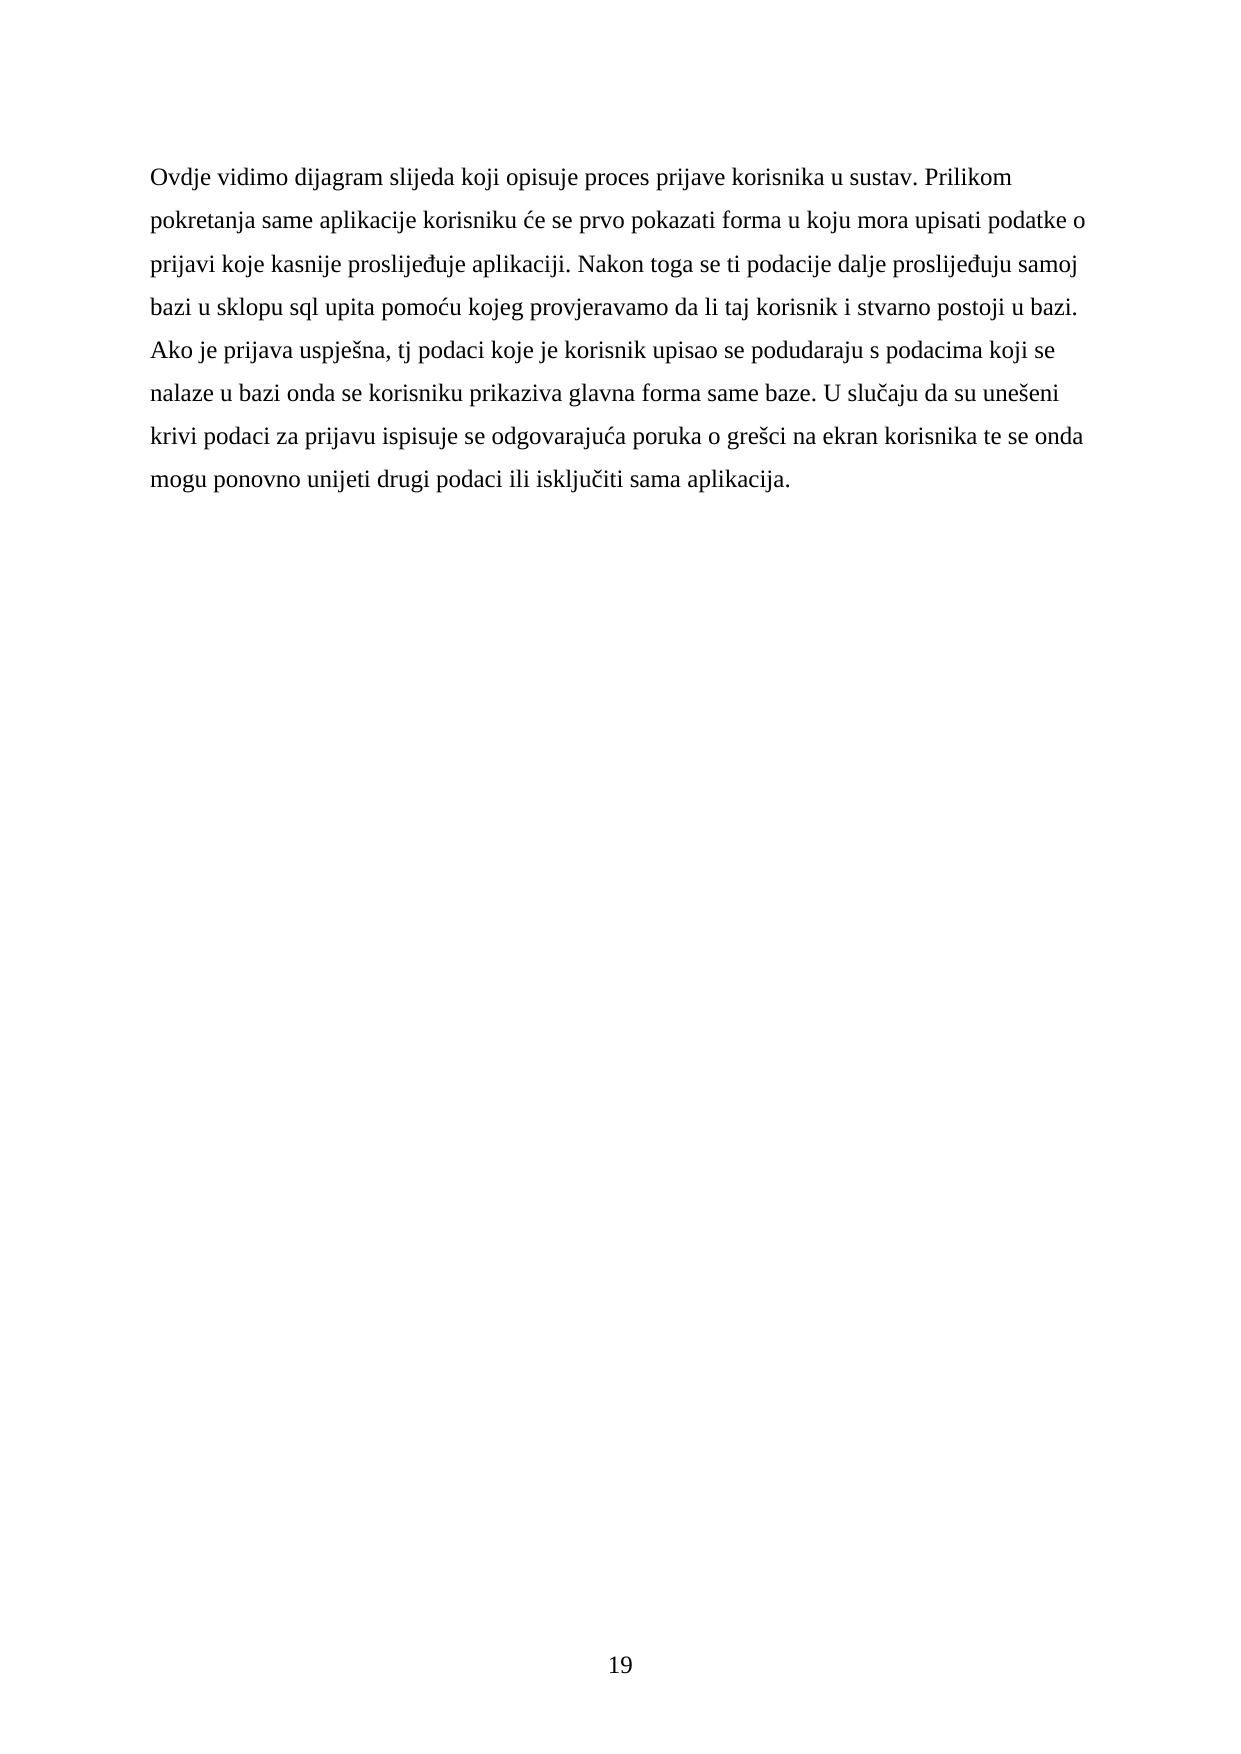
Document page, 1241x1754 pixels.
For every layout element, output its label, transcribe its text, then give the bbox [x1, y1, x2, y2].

text Ovdje vidimo dijagram slijeda koji opisuje proces prijave korisnika u sustav. Prilikom pokretanja same aplikacije korisniku će se prvo pokazati forma u koju mora upisati podatke o prijavi koje kasnije proslijeđuje aplikaciji. Nakon toga se ti podacije dalje proslijeđuju samoj bazi u sklopu sql upita pomoću kojeg provjeravamo da li taj korisnik i stvarno postoji u bazi. Ako je prijava uspješna, tj podaci koje je korisnik upisao se podudaraju s podacima koji se nalaze u bazi onda se korisniku prikaziva glavna forma same baze. U slučaju da su unešeni krivi podaci za prijavu ispisuje se odgovarajuća poruka o grešci na ekran korisnika te se onda mogu ponovno unijeti drugi podaci ili isključiti sama aplikacija. [150, 162, 1090, 493]
